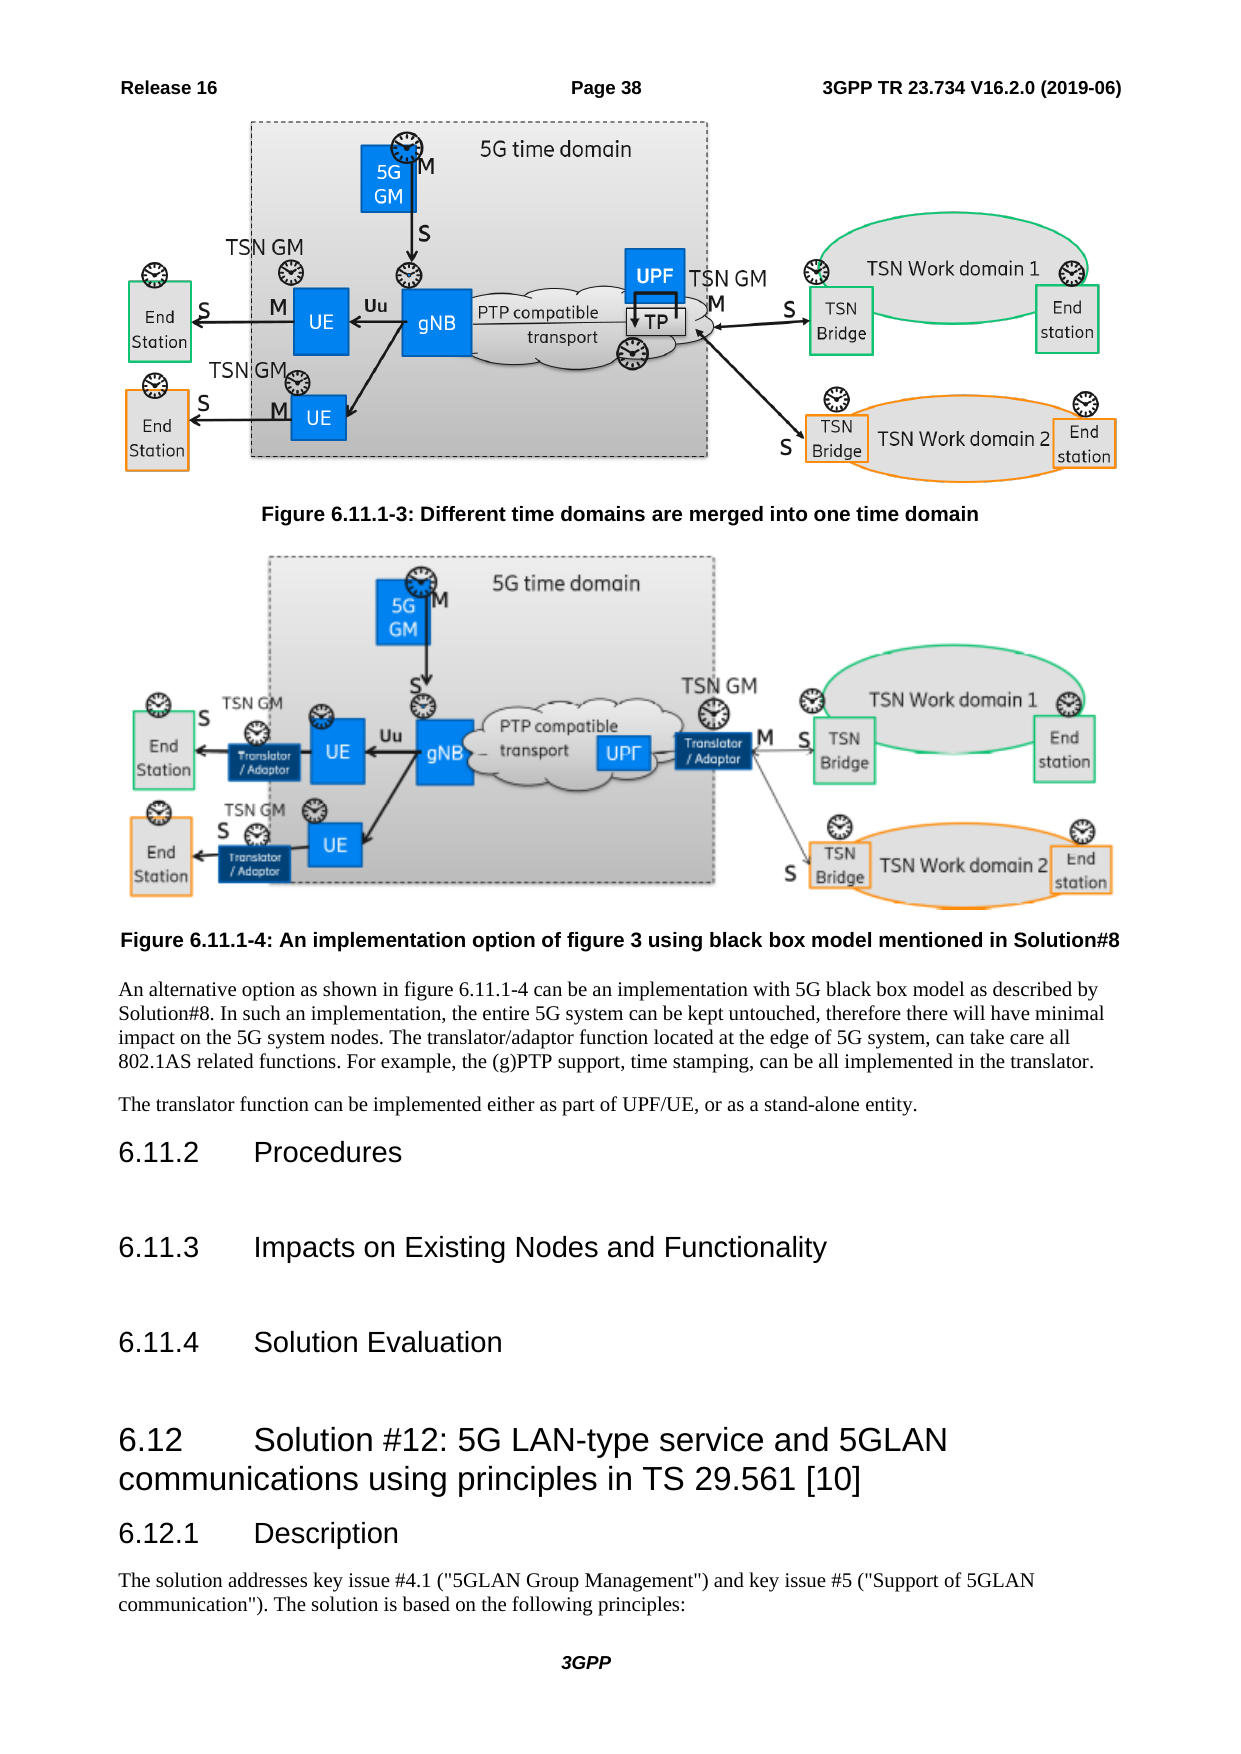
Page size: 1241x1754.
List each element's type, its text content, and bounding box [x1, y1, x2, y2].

text Figure 6.11.1-3: Different time domains are merged into one time domain [118, 501, 1122, 525]
subtitle 6.11.4 Solution Evaluation [118, 1325, 1122, 1359]
text Figure 6.11.1-4: An implementation option of figure 3 using black box model mentioned in Solution#8 [118, 928, 1122, 952]
text The translator function can be implemented either as part of UPF/UE, or as a stand-alone entity. [118, 1092, 1122, 1116]
text An alternative option as shown in figure 6.11.1-4 can be an implementation with 5G black box model as described by Solution#8. In such an implementation, the entire 5G system can be kept untouched, therefore there will have minimal impact on the 5G system nodes. The translator/adaptor function located at the edge of 5G system, can take care all 802.1AS related functions. For example, the (g)PTP support, time stamping, can be all implemented in the translator. [118, 977, 1122, 1073]
subtitle 6.12 Solution #12: 5G LAN-type service and 5GLAN communications using principles in TS 29.561 [10] [118, 1420, 1122, 1497]
text The solution addresses key issue #4.1 ("5GLAN Group Management") and key issue #5 ("Support of 5GLAN communication"). The solution is based on the following principles: [118, 1568, 1122, 1616]
picture [118, 119, 1122, 483]
subtitle 6.11.2 Procedures [118, 1135, 1122, 1168]
subtitle 6.12.1 Description [118, 1516, 1122, 1549]
subtitle 6.11.3 Impacts on Existing Nodes and Functionality [118, 1230, 1122, 1263]
